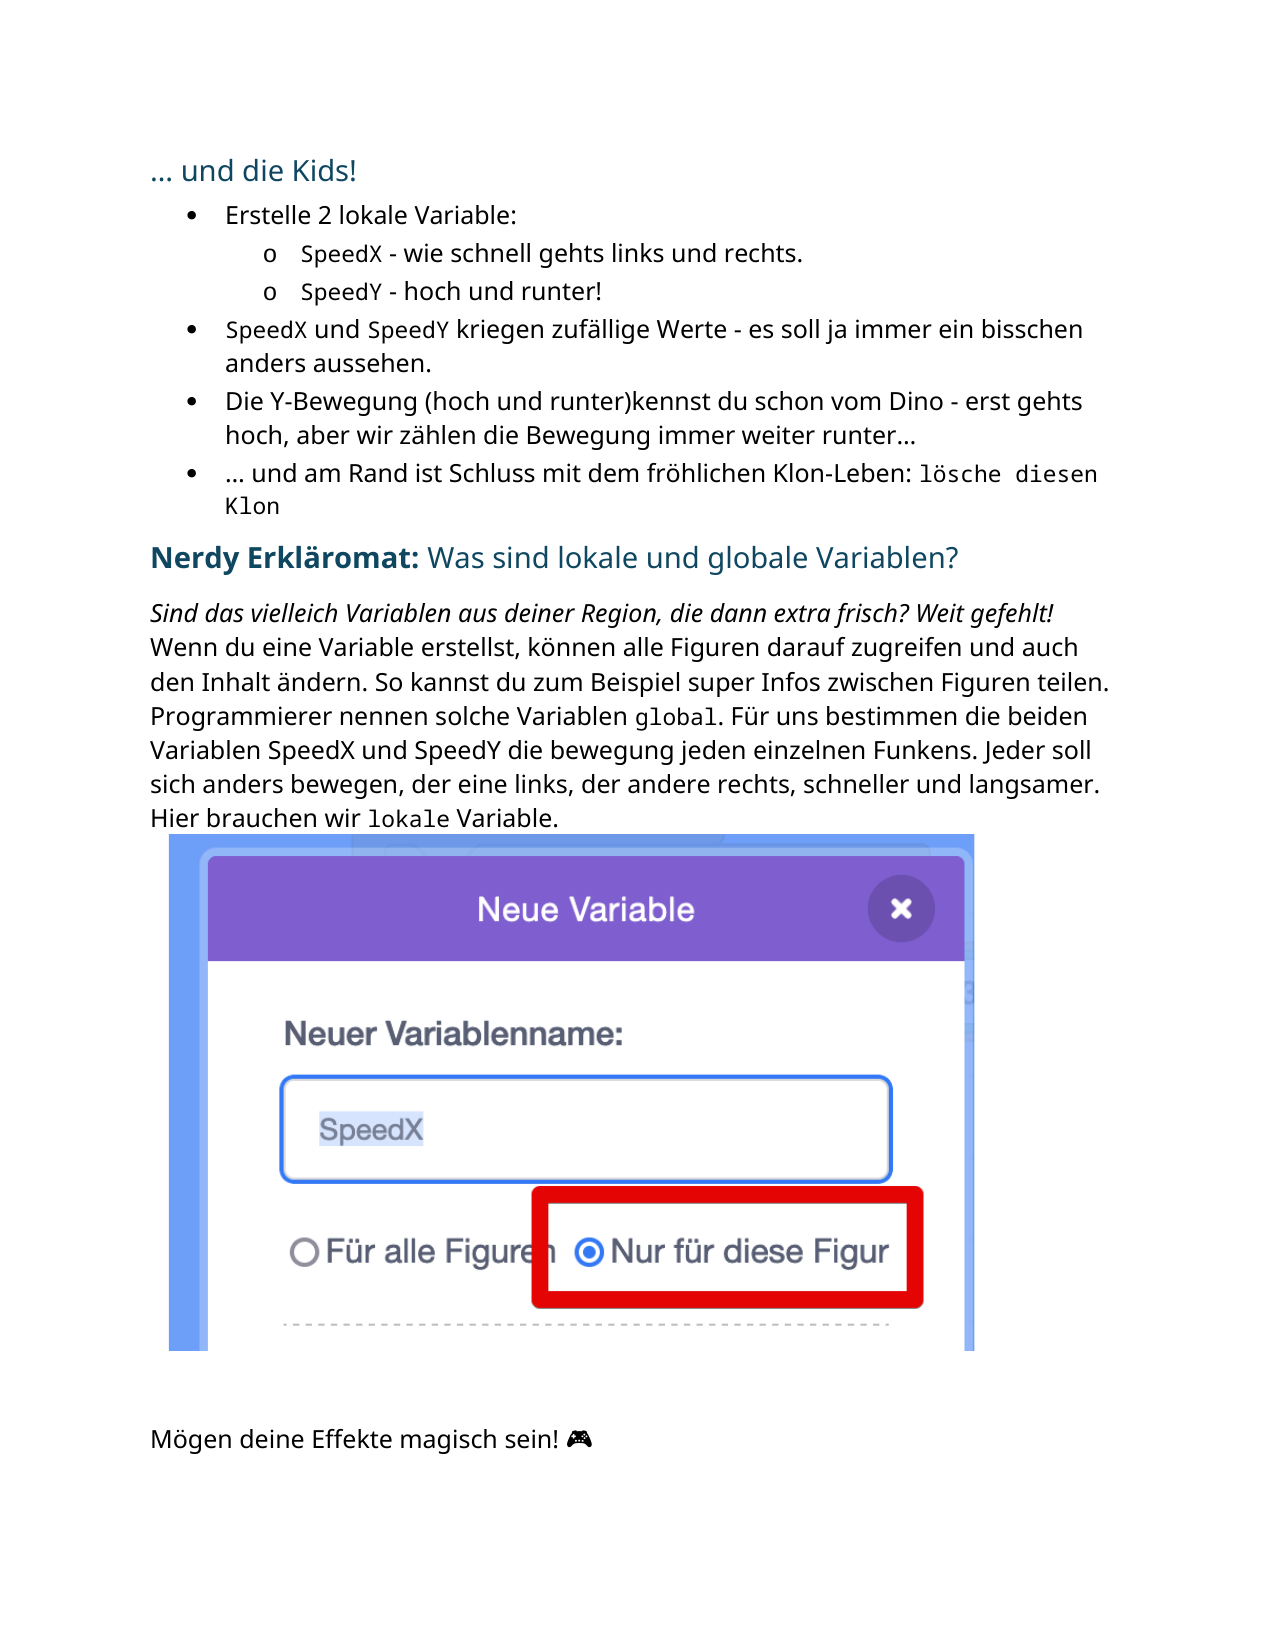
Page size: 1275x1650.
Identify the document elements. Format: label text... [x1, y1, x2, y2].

subtitle Nerdy Erkläromat: Was sind lokale und globale Variablen? [150, 538, 1125, 577]
list … und am Rand ist Schluss mit dem fröhlichen Klon-Leben: lösche diesen Klon [187, 456, 1125, 521]
list SpeedY - hoch und runter! [262, 274, 1125, 308]
subtitle … und die Kids! [150, 150, 1125, 190]
list SpeedX - wie schnell gehts links und rechts. [262, 236, 1125, 270]
list Erstelle 2 lokale Variable: [187, 198, 1125, 232]
text Mögen deine Effekte magisch sein! ✨🎮 [150, 1422, 1125, 1456]
list Die Y-Bewegung (hoch und runter)kennst du schon vom Dino - erst gehts hoch, aber wir zählen die Bewegung immer weiter runter… [187, 384, 1125, 452]
picture [168, 834, 975, 1351]
list SpeedX und SpeedY kriegen zufällige Werte - es soll ja immer ein bisschen anders aussehen. [187, 312, 1125, 380]
